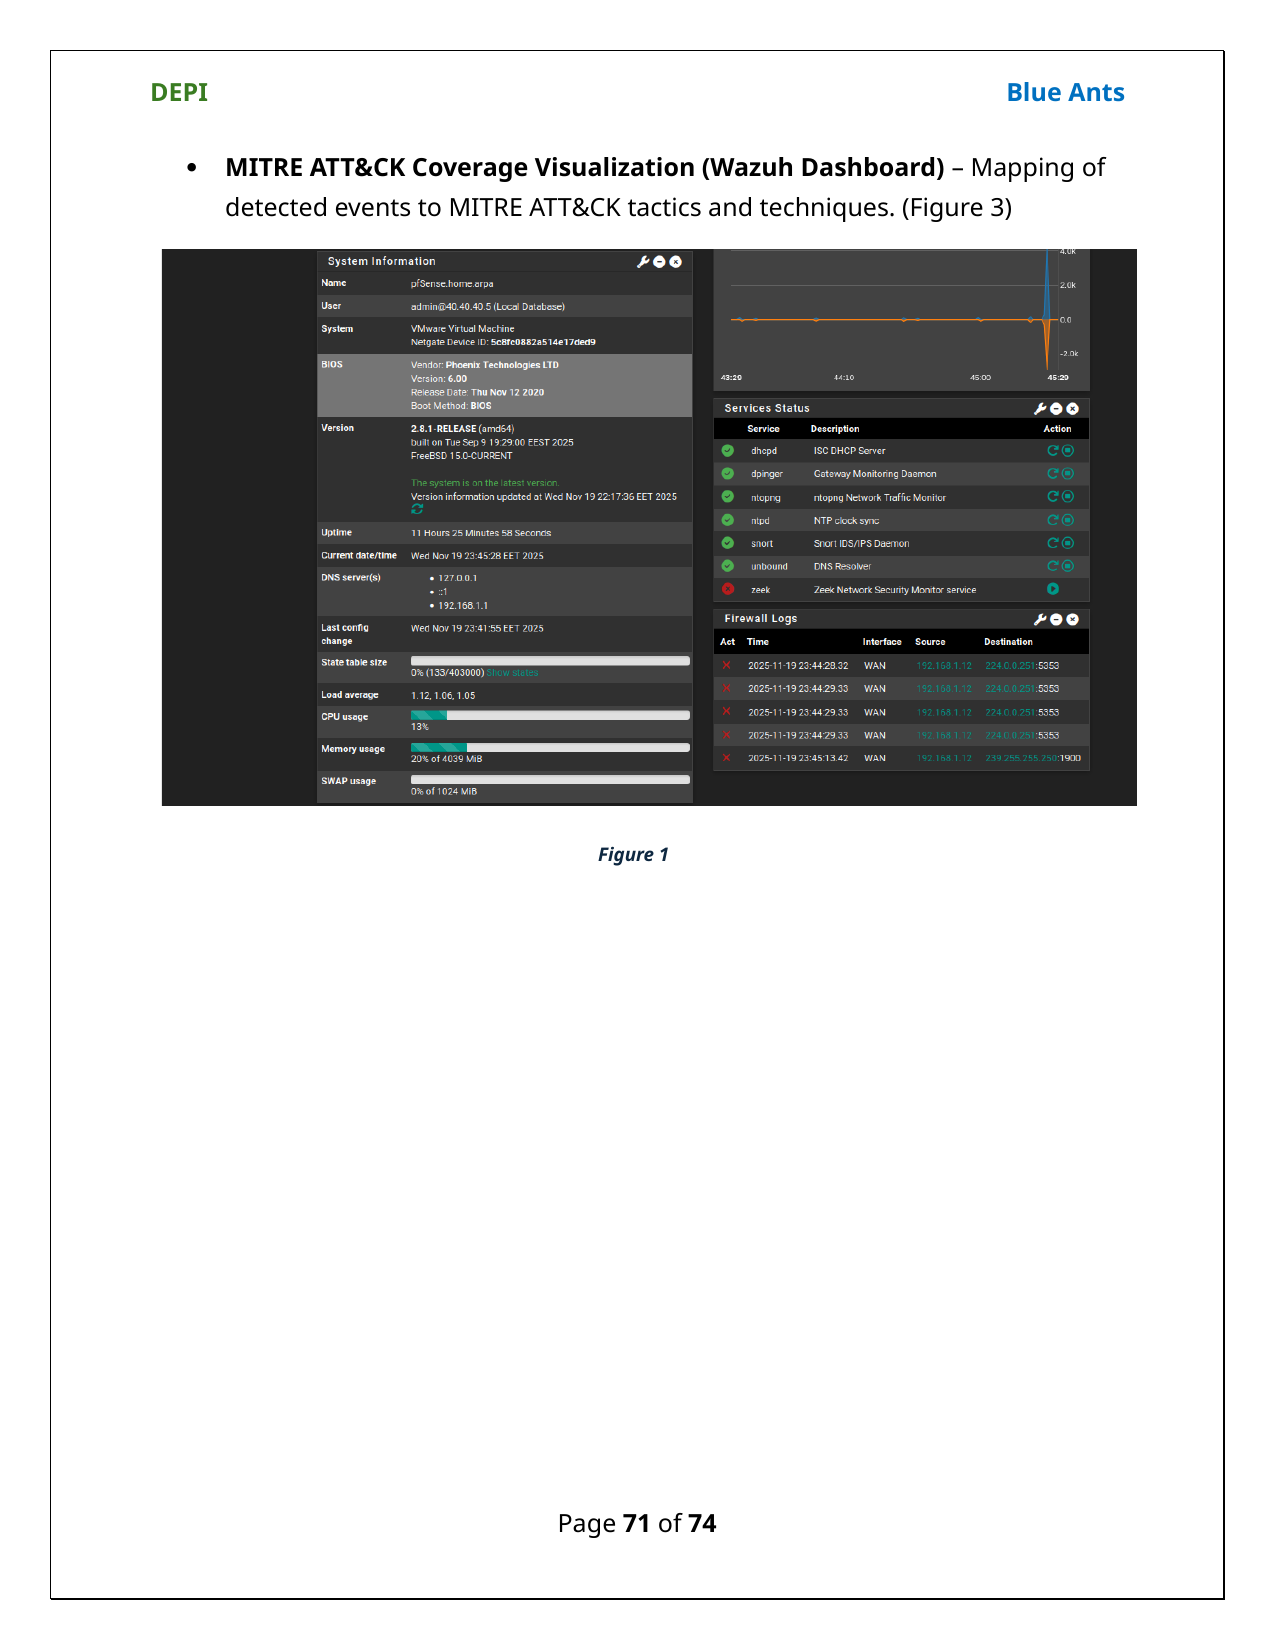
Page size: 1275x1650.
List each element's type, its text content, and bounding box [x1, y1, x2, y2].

list MITRE ATT&CK Coverage Visualization (Wazuh Dashboard) – Mapping of detected events to MITRE ATT&CK tactics and techniques. (Figure 3) [187, 150, 1124, 223]
picture [161, 249, 1137, 806]
